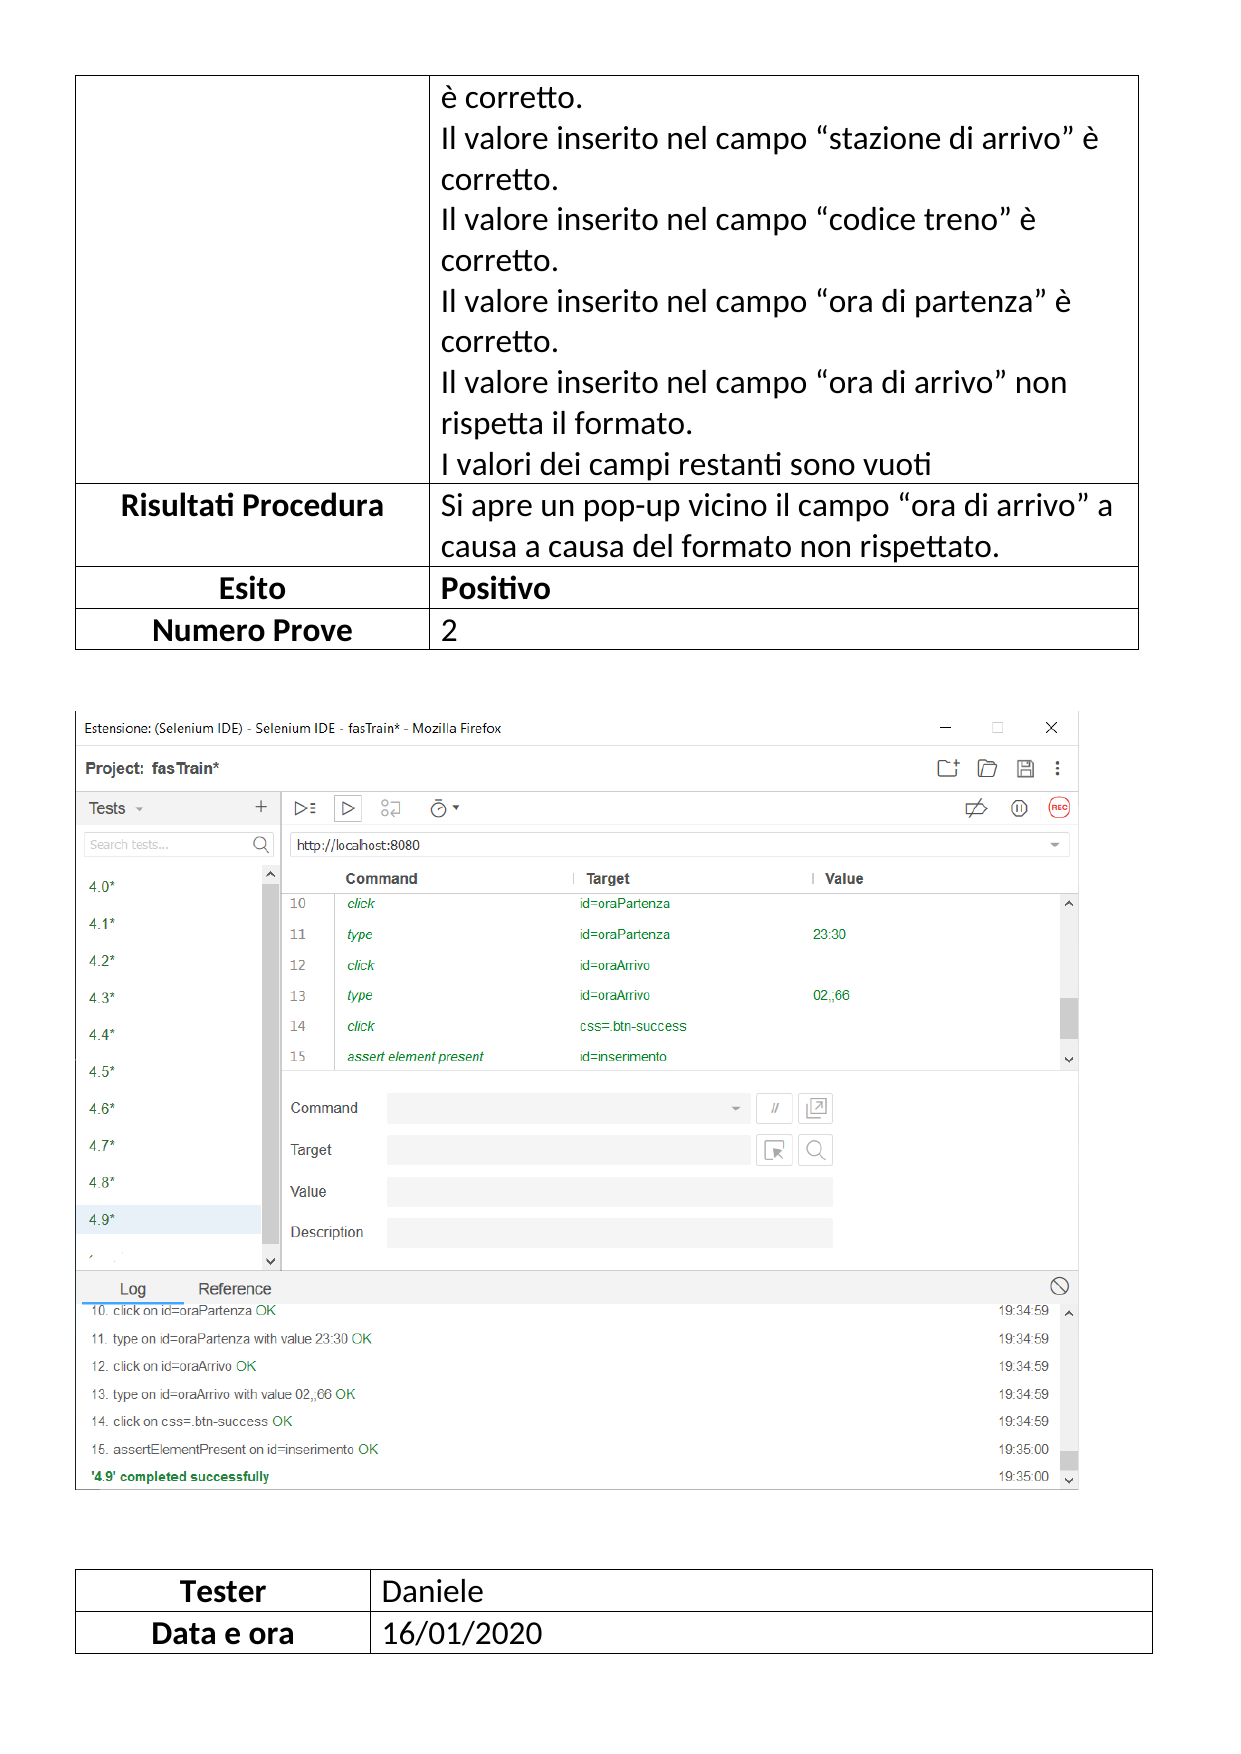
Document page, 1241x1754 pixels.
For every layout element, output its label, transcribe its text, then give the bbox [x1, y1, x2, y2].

table_cell 2 [430, 609, 1138, 649]
table_cell Data e ora [76, 1612, 370, 1652]
table_cell Si apre un pop-up vicino il campo “ora di arrivo” a causa a causa del formato non rispettato. [430, 484, 1138, 566]
table_header Daniele [371, 1570, 1152, 1611]
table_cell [76, 76, 429, 483]
table_cell 16/01/2020 [371, 1612, 1152, 1652]
picture [75, 711, 1079, 1490]
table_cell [430, 76, 1138, 483]
table_cell Positivo [430, 567, 1138, 608]
table_cell Numero Prove [76, 609, 429, 649]
table_cell Esito [76, 567, 429, 608]
table_cell Risultati Procedura [76, 484, 429, 566]
table_header Tester [76, 1570, 370, 1611]
